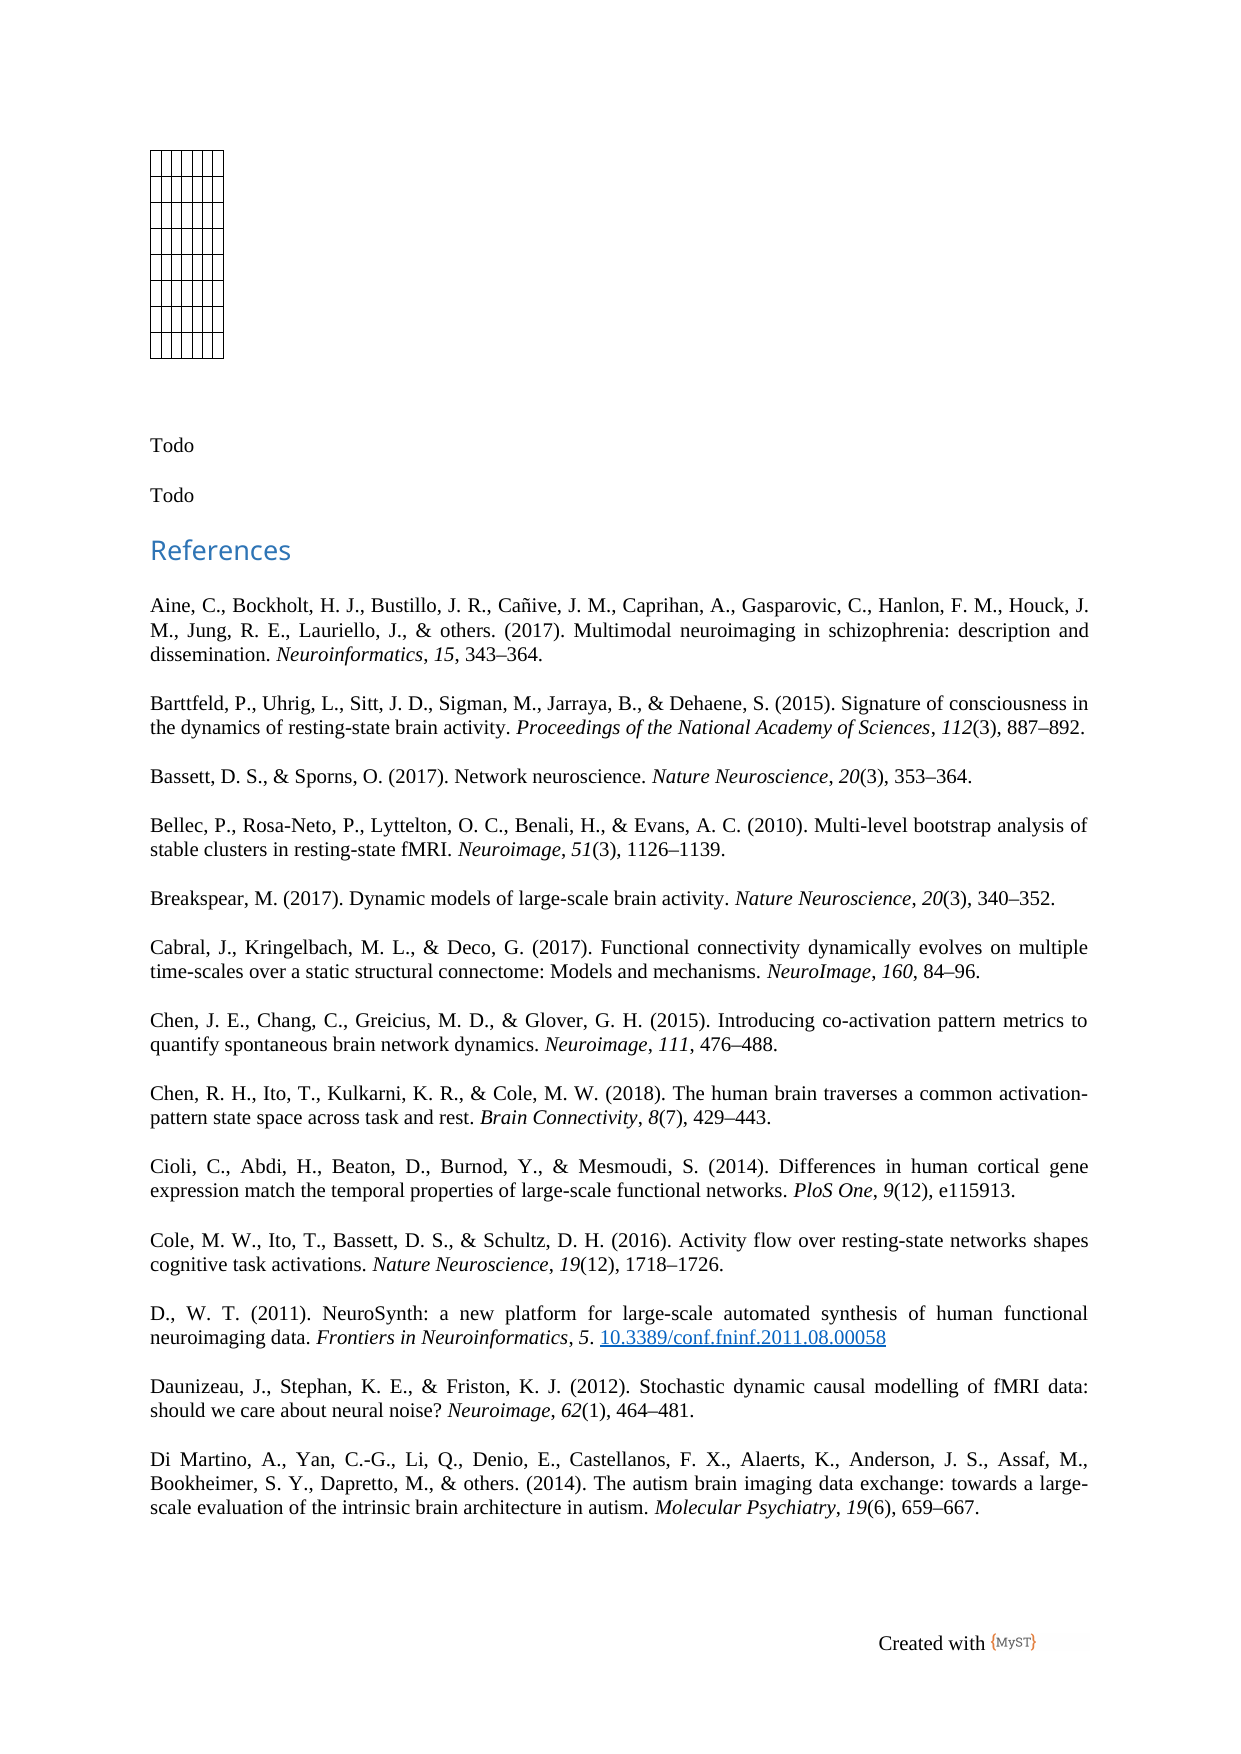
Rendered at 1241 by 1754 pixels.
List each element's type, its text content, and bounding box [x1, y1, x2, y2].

subtitle References [150, 532, 1090, 568]
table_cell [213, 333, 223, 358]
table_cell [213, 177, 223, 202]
text Di Martino, A., Yan, C.-G., Li, Q., Denio, E., Castellanos, F. X., Alaerts, K., Anderson, J. S., Assaf, M., Bookheimer, S. Y., Dapretto, M., & others. (2014). The autism brain imaging data exchange: towards a large-scale evaluation of the intrinsic brain architecture in autism. Molecular Psychiatry, 19(6), 659–667. [150, 1447, 1090, 1519]
text Bassett, D. S., & Sporns, O. (2017). Network neuroscience. Nature Neuroscience, 20(3), 353–364. [150, 764, 1090, 788]
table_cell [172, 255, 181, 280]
text Cole, M. W., Ito, T., Bassett, D. S., & Schultz, D. H. (2016). Activity flow over resting-state networks shapes cognitive task activations. Nature Neuroscience, 19(12), 1718–1726. [150, 1227, 1090, 1276]
text D., W. T. (2011). NeuroSynth: a new platform for large-scale automated synthesis of human functional neuroimaging data. Frontiers in Neuroinformatics, 5. 10.3389/conf.fninf.2011.08.00058 [150, 1301, 1090, 1349]
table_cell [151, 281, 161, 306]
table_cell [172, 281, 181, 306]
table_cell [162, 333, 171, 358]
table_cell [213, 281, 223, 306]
table_cell [203, 255, 212, 280]
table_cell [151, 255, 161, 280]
text Todo [150, 433, 1090, 457]
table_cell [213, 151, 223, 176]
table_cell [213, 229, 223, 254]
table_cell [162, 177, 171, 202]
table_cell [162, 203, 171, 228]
text Chen, R. H., Ito, T., Kulkarni, K. R., & Cole, M. W. (2018). The human brain traverses a common activation-pattern state space across task and rest. Brain Connectivity, 8(7), 429–443. [150, 1081, 1090, 1129]
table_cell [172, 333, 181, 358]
text Chen, J. E., Chang, C., Greicius, M. D., & Glover, G. H. (2015). Introducing co-activation pattern metrics to quantify spontaneous brain network dynamics. Neuroimage, 111, 476–488. [150, 1008, 1090, 1056]
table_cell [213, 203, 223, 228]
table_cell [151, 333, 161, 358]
text Barttfeld, P., Uhrig, L., Sitt, J. D., Sigman, M., Jarraya, B., & Dehaene, S. (2015). Signature of consciousness in the dynamics of resting-state brain activity. Proceedings of the National Academy of Sciences, 112(3), 887–892. [150, 691, 1090, 739]
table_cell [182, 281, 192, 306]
text Bellec, P., Rosa-Neto, P., Lyttelton, O. C., Benali, H., & Evans, A. C. (2010). Multi-level bootstrap analysis of stable clusters in resting-state fMRI. Neuroimage, 51(3), 1126–1139. [150, 813, 1090, 861]
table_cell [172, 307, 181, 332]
picture [990, 1633, 1091, 1651]
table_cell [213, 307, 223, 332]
text Cabral, J., Kringelbach, M. L., & Deco, G. (2017). Functional connectivity dynamically evolves on multiple time-scales over a static structural connectome: Models and mechanisms. NeuroImage, 160, 84–96. [150, 935, 1090, 983]
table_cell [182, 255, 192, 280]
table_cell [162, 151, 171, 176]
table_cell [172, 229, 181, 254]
text Breakspear, M. (2017). Dynamic models of large-scale brain activity. Nature Neuroscience, 20(3), 340–352. [150, 886, 1090, 910]
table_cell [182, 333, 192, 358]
table_cell [193, 255, 202, 280]
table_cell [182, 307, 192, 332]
text Todo [150, 482, 1090, 507]
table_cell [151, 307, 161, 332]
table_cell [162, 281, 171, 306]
text Daunizeau, J., Stephan, K. E., & Friston, K. J. (2012). Stochastic dynamic causal modelling of fMRI data: should we care about neural noise? Neuroimage, 62(1), 464–481. [150, 1374, 1090, 1422]
text Cioli, C., Abdi, H., Beaton, D., Burnod, Y., & Mesmoudi, S. (2014). Differences in human cortical gene expression match the temporal properties of large-scale functional networks. PloS One, 9(12), e115913. [150, 1154, 1090, 1202]
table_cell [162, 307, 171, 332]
text Aine, C., Bockholt, H. J., Bustillo, J. R., Cañive, J. M., Caprihan, A., Gasparovic, C., Hanlon, F. M., Houck, J. M., Jung, R. E., Lauriello, J., & others. (2017). Multimodal neuroimaging in schizophrenia: description and dissemination. Neuroinformatics, 15, 343–364. [150, 593, 1090, 666]
